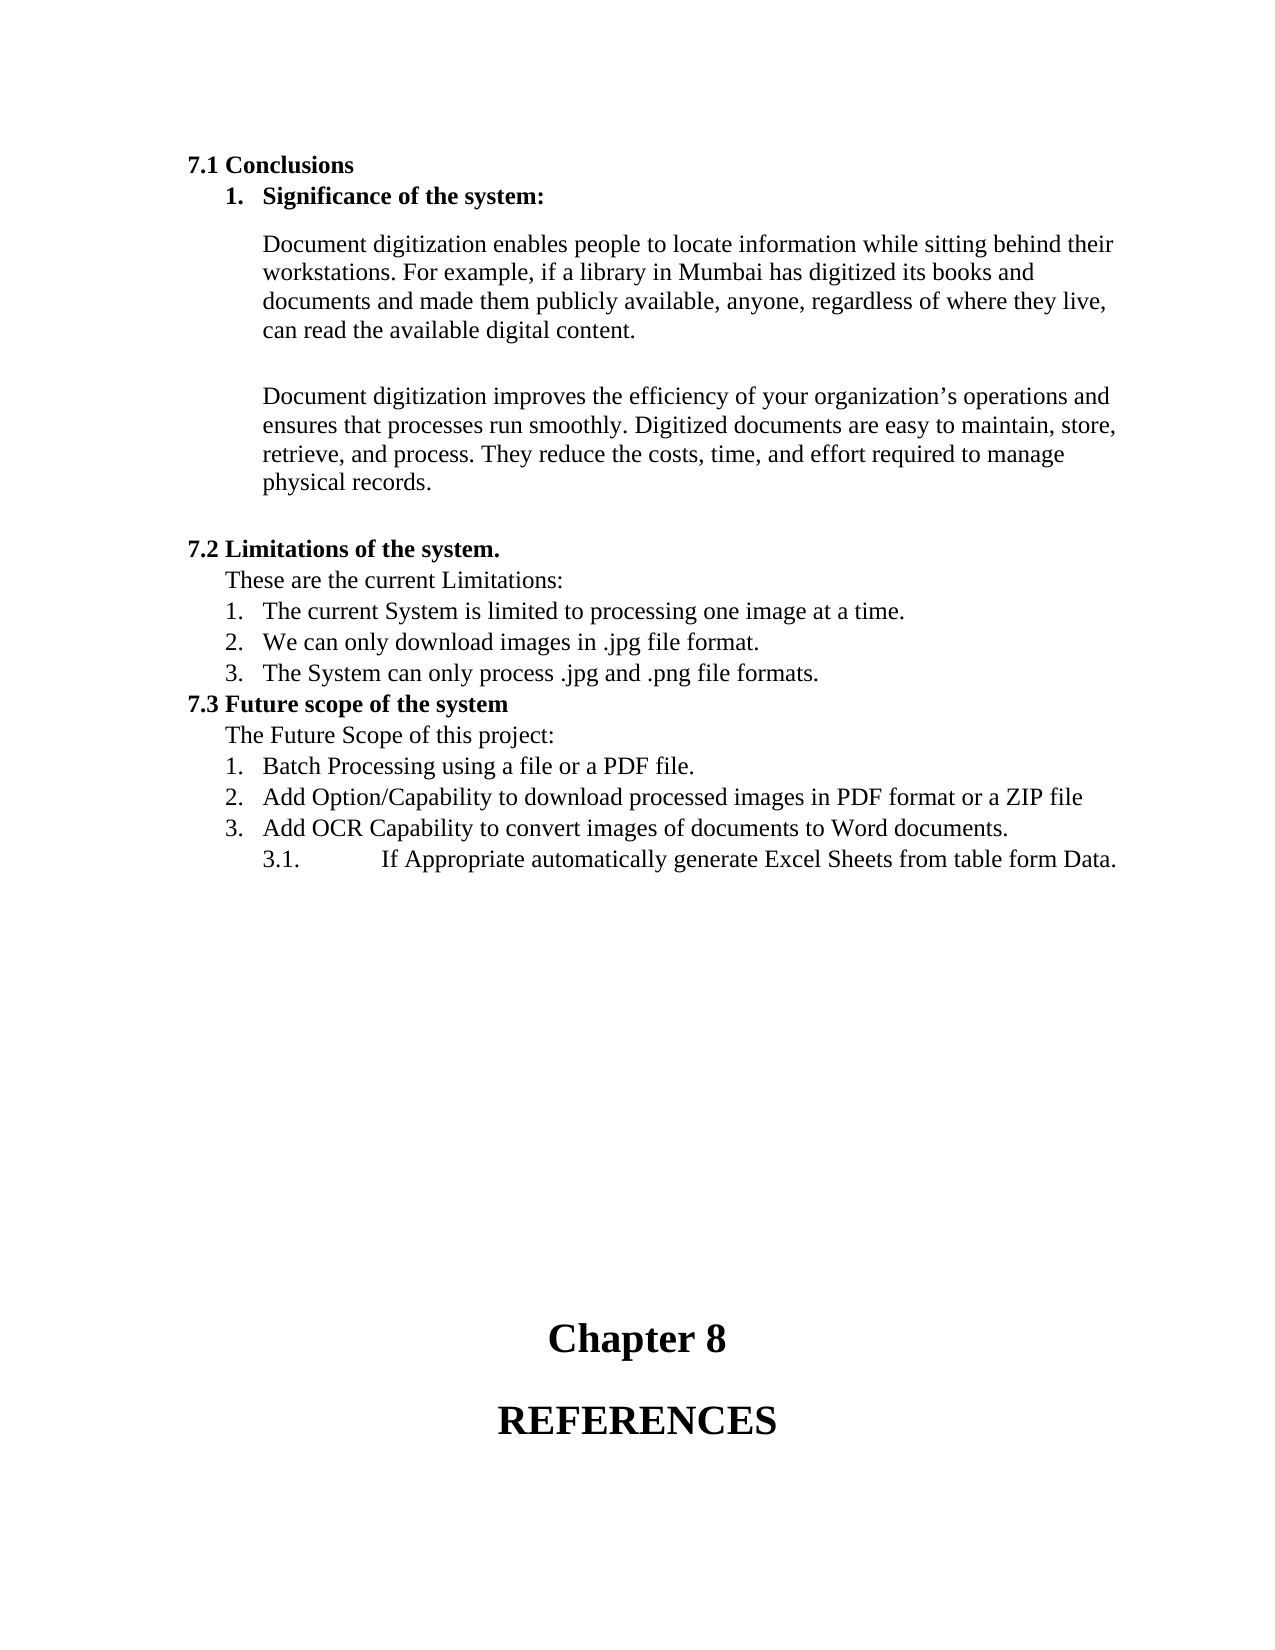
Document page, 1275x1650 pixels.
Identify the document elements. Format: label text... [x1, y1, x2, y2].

list The current System is limited to processing one image at a time. [225, 596, 1125, 624]
list We can only download images in .jpg file format. [225, 627, 1125, 656]
list The Future Scope of this project: [225, 720, 1125, 749]
list Add OCR Capability to convert images of documents to Word documents. [225, 813, 1125, 842]
text Chapter 8 [150, 1314, 1124, 1362]
text Document digitization enables people to locate information while sitting behind their workstations. For example, if a library in Mumbai has digitized its books and documents and made them publicly available, anyone, regardless of where they live, can read the available digital content. [262, 229, 1125, 344]
list Add Option/Capability to download processed images in PDF format or a ZIP file [225, 782, 1125, 811]
list The System can only process .jpg and .png file formats. [225, 658, 1125, 687]
list If Appropriate automatically generate Excel Sheets from table form Data. [262, 844, 1125, 873]
list Batch Processing using a file or a PDF file. [225, 751, 1125, 780]
list Future scope of the system [187, 689, 1125, 718]
text REFERENCES [150, 1396, 1125, 1443]
list Limitations of the system. [187, 534, 1125, 562]
list Significance of the system: [225, 181, 1125, 210]
list Conclusions [187, 150, 1125, 179]
list These are the current Limitations: [225, 565, 1125, 593]
text Document digitization improves the efficiency of your organization’s operations and ensures that processes run smoothly. Digitized documents are easy to maintain, store, retrieve, and process. They reduce the costs, time, and effort required to manage physical records. [262, 381, 1125, 496]
